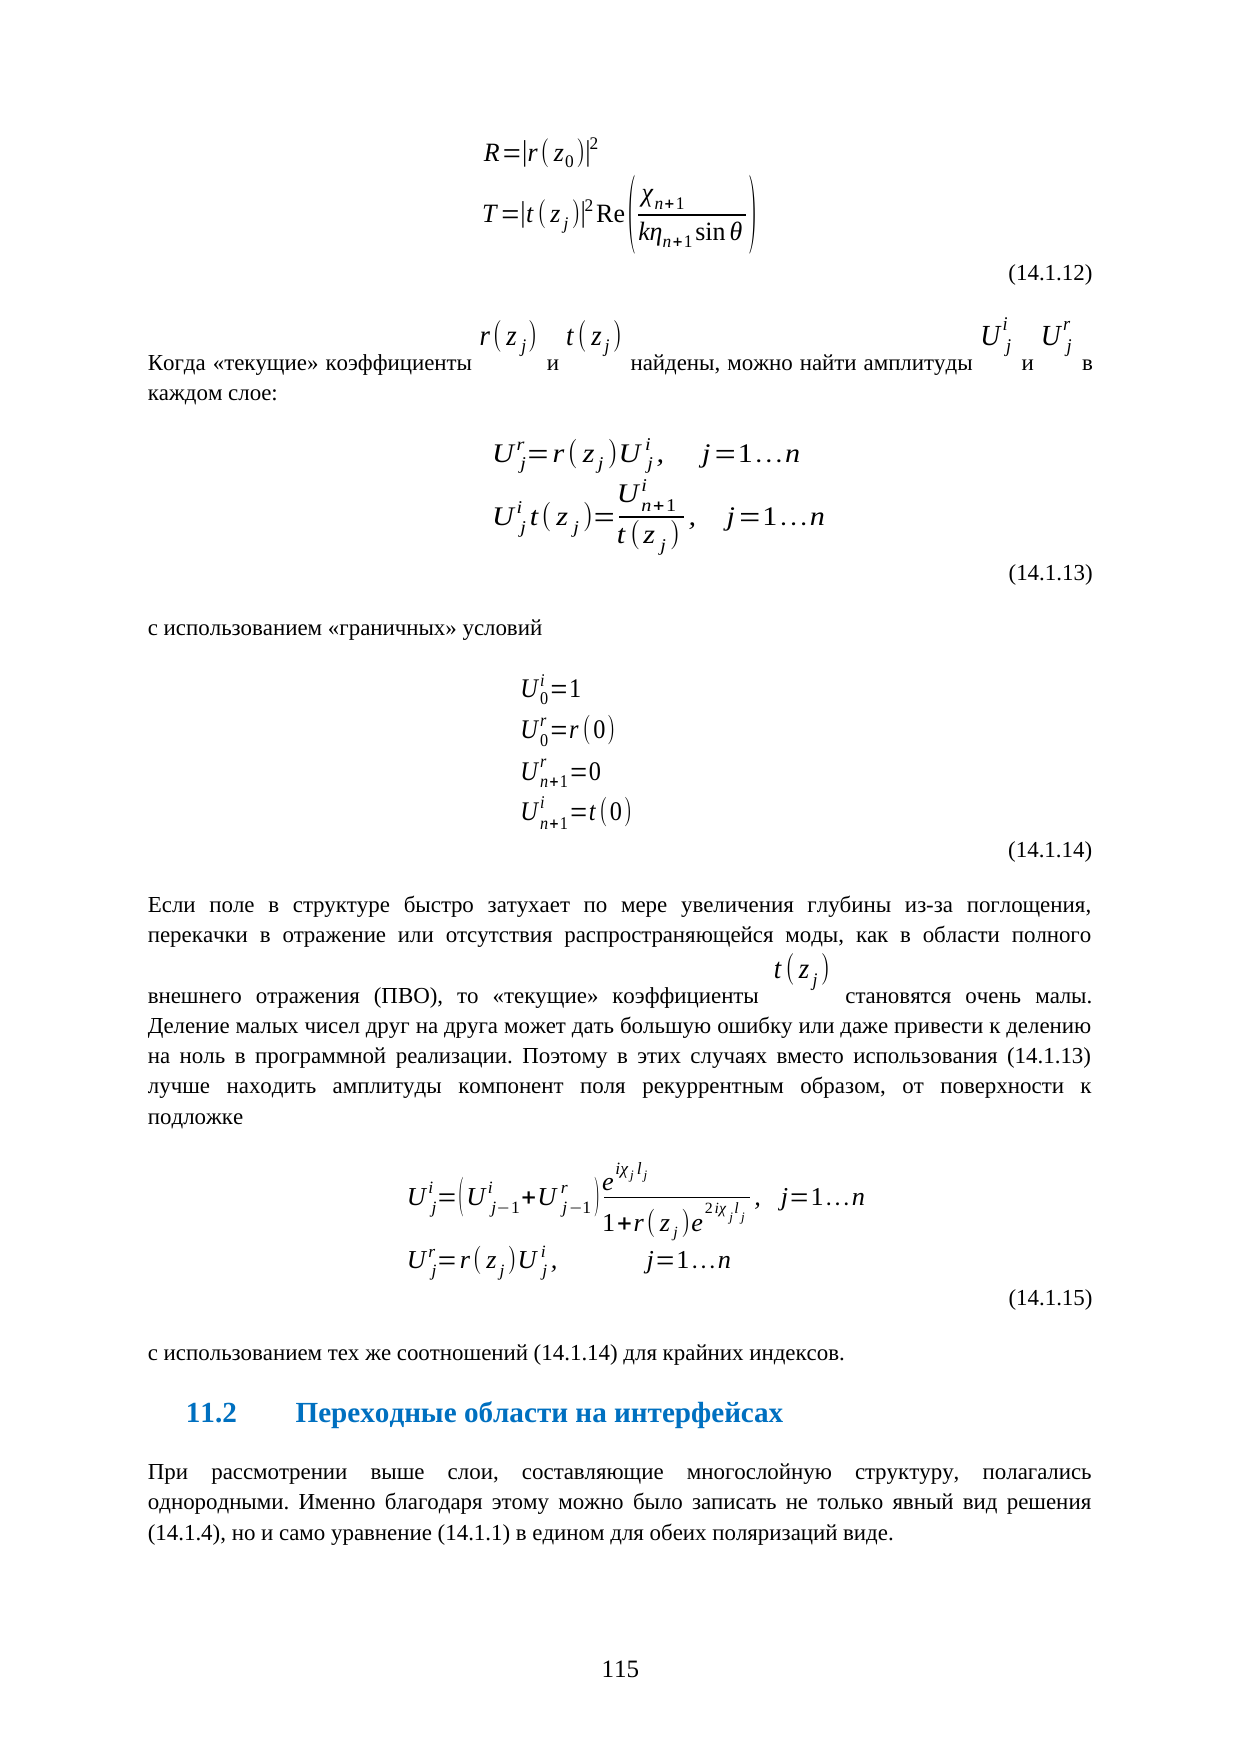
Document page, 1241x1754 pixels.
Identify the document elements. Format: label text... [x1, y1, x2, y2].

text Когда «текущие» коэффициенты и найдены, можно найти амплитуды и в каждом слое: [148, 314, 1093, 405]
text (14.1.15) [148, 1158, 1093, 1311]
text (14.1.13) [148, 434, 1093, 585]
text При рассмотрении выше слои, составляющие многослойную структуру, полагались однородными. Именно благодаря этому можно было записать не только явный вид решения (14.1.4), но и само уравнение (14.1.1) в едином для обеих поляризаций виде. [148, 1458, 1093, 1545]
text с использованием тех же соотношений (14.1.14) для крайних индексов. [148, 1339, 1093, 1366]
text с использованием «граничных» условий [148, 614, 1093, 641]
subtitle Переходные области на интерфейсах [155, 1395, 1093, 1428]
text (14.1.12) [148, 133, 1093, 286]
text Если поле в структуре быстро затухает по мере увеличения глубины из-за поглощения, перекачки в отражение или отсутствия распространяющейся моды, как в области полного внешнего отражения (ПВО), то «текущие» коэффициенты становятся очень малы. Деление малых чисел друг на друга может дать большую ошибку или даже привести к делению на ноль в программной реализации. Поэтому в этих случаях вместо использования (14.1.13) лучше находить амплитуды компонент поля рекуррентным образом, от поверхности к подложке [148, 891, 1093, 1129]
text (14.1.14) [148, 669, 1093, 862]
